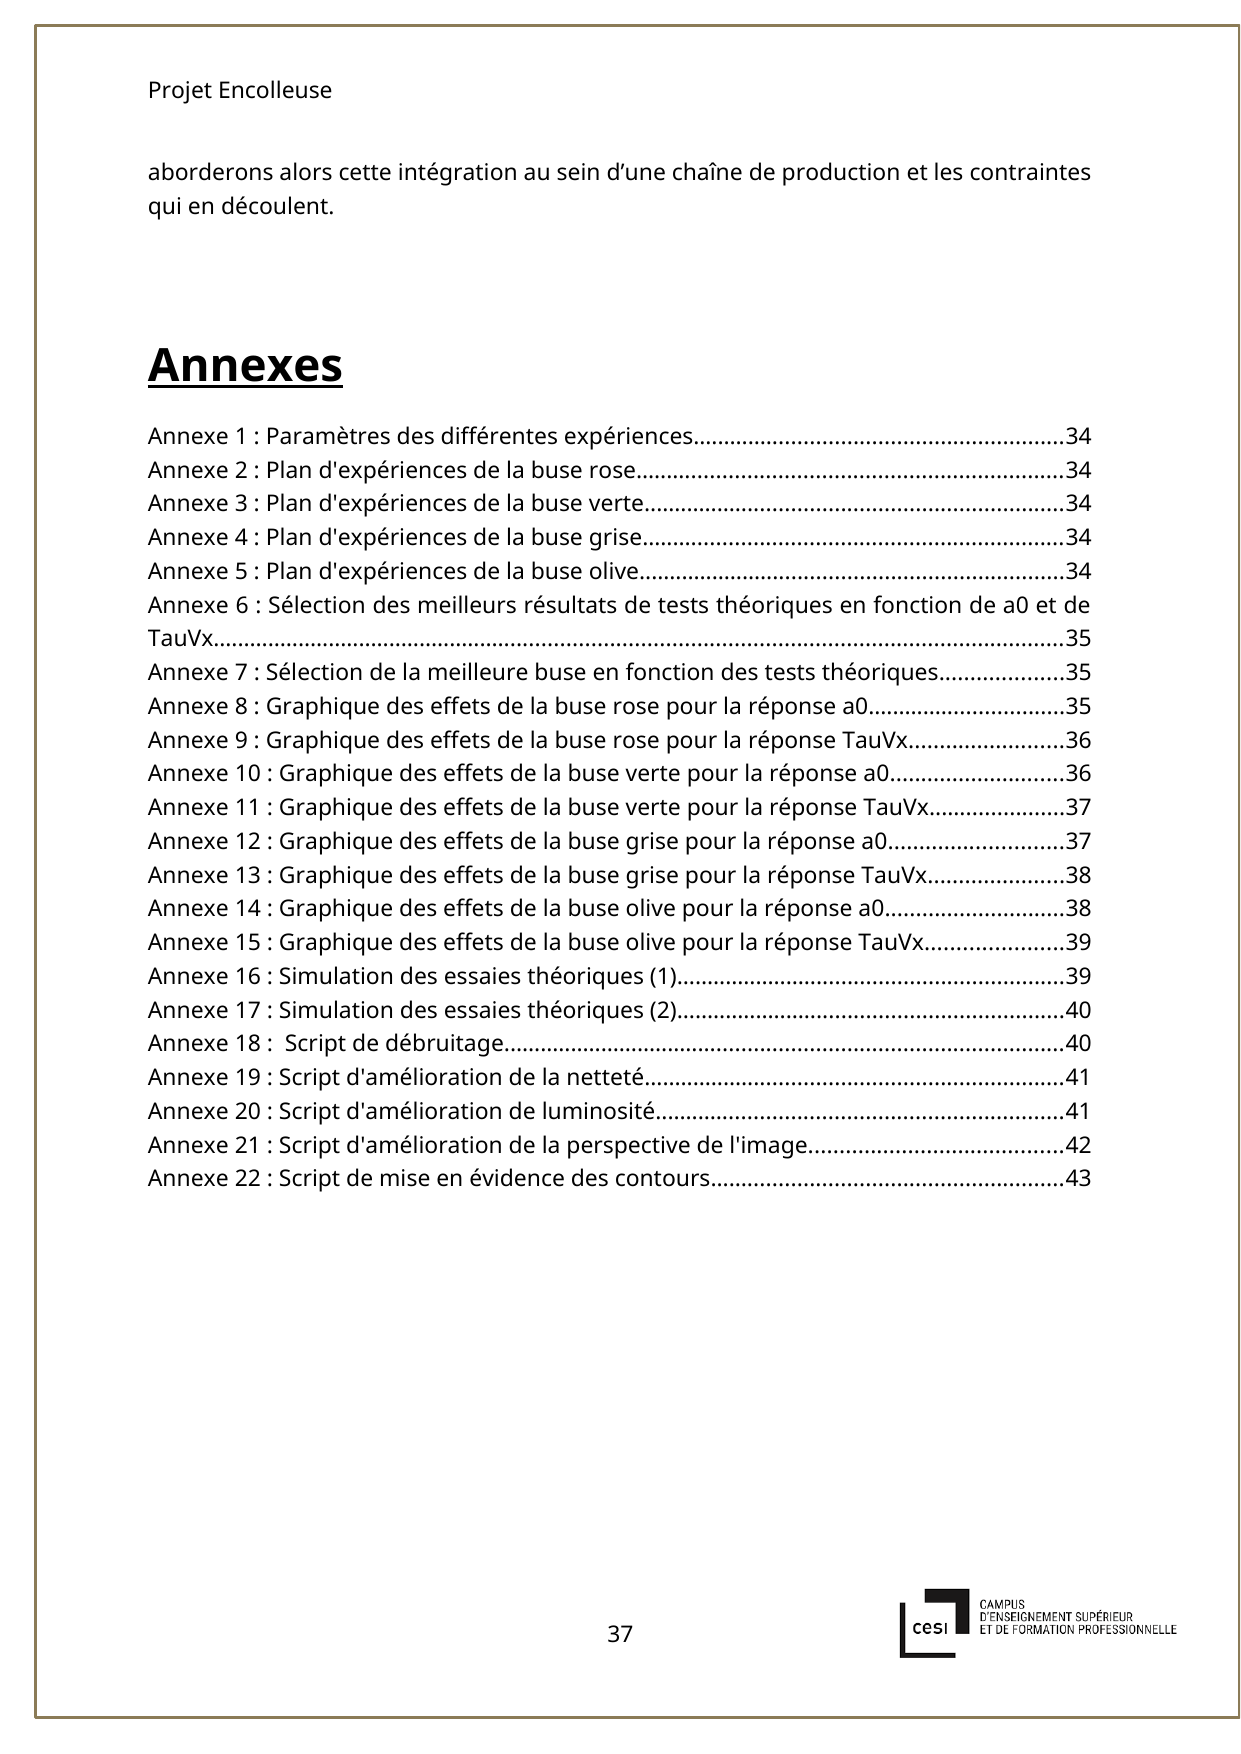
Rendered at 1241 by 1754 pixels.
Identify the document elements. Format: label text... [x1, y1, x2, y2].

text Annexe 12 : Graphique des effets de la buse grise pour la réponse a0 37 [148, 825, 1093, 856]
text Annexe 7 : Sélection de la meilleure buse en fonction des tests théoriques 35 [148, 656, 1093, 687]
subtitle Annexes [148, 332, 1093, 395]
picture [888, 1577, 1188, 1669]
text Annexe 17 : Simulation des essaies théoriques (2) 40 [148, 994, 1093, 1025]
text Annexe 6 : Sélection des meilleurs résultats de tests théoriques en fonction de a0 et de TauVx 35 [148, 589, 1093, 654]
text Annexe 2 : Plan d'expériences de la buse rose 34 [148, 454, 1093, 485]
text Annexe 3 : Plan d'expériences de la buse verte 34 [148, 487, 1093, 519]
text Annexe 20 : Script d'amélioration de luminosité. 41 [148, 1095, 1093, 1126]
text Annexe 4 : Plan d'expériences de la buse grise 34 [148, 521, 1093, 552]
text Annexe 8 : Graphique des effets de la buse rose pour la réponse a0 35 [148, 690, 1093, 721]
text Annexe 14 : Graphique des effets de la buse olive pour la réponse a0 38 [148, 892, 1093, 924]
text Annexe 21 : Script d'amélioration de la perspective de l'image. 42 [148, 1129, 1093, 1160]
text Annexe 10 : Graphique des effets de la buse verte pour la réponse a0 36 [148, 757, 1093, 789]
text Annexe 15 : Graphique des effets de la buse olive pour la réponse TauVx 39 [148, 926, 1093, 957]
text Annexe 1 : Paramètres des différentes expériences 34 [148, 420, 1093, 451]
text Annexe 5 : Plan d'expériences de la buse olive 34 [148, 555, 1093, 586]
text Annexe 9 : Graphique des effets de la buse rose pour la réponse TauVx 36 [148, 724, 1093, 755]
text Annexe 11 : Graphique des effets de la buse verte pour la réponse TauVx 37 [148, 791, 1093, 822]
text Annexe 18 : Script de débruitage. 40 [148, 1027, 1093, 1059]
text Annexe 22 : Script de mise en évidence des contours 43 [148, 1162, 1093, 1194]
text Annexe 13 : Graphique des effets de la buse grise pour la réponse TauVx 38 [148, 859, 1093, 890]
text Annexe 16 : Simulation des essaies théoriques (1) 39 [148, 960, 1093, 991]
text Annexe 19 : Script d'amélioration de la netteté. 41 [148, 1061, 1093, 1092]
